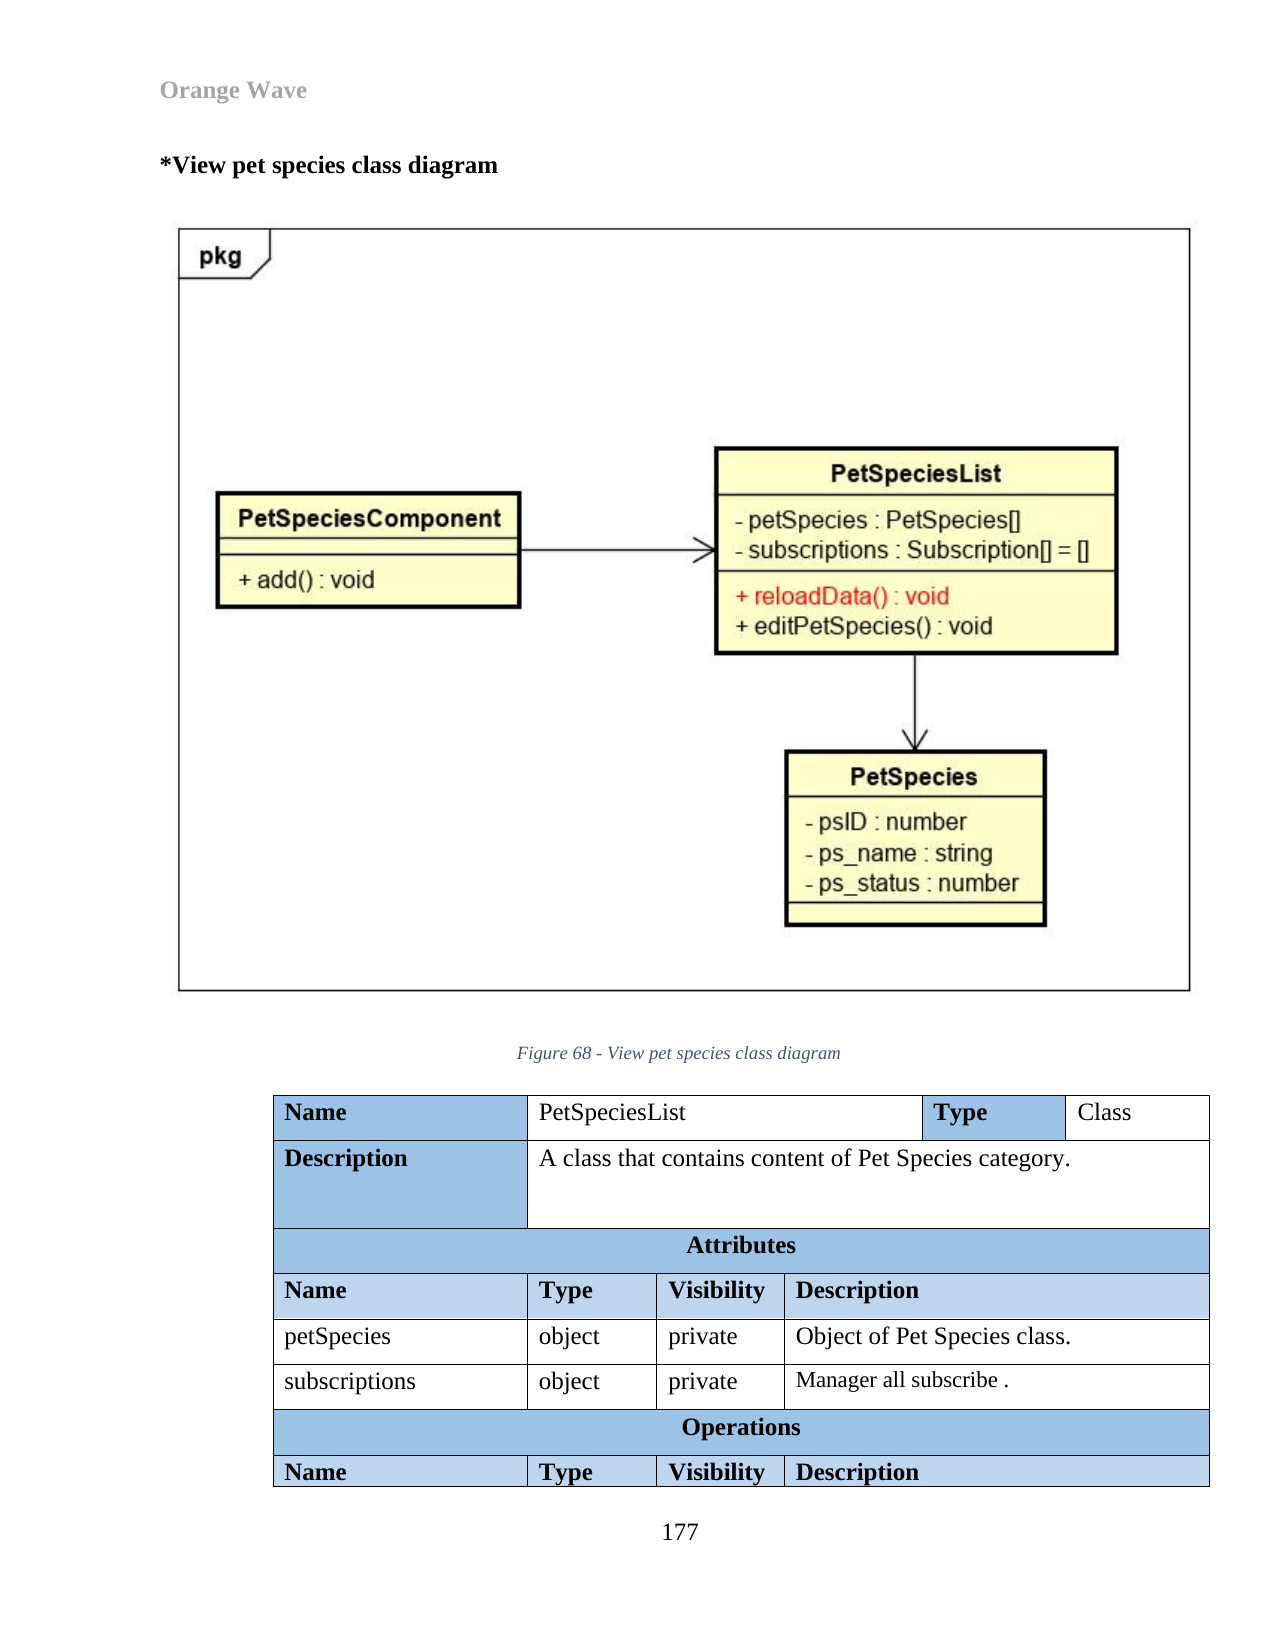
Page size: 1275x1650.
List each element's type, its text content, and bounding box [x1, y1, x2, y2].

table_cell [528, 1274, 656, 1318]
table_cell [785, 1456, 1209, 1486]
text *View pet species class diagram [159, 150, 1200, 179]
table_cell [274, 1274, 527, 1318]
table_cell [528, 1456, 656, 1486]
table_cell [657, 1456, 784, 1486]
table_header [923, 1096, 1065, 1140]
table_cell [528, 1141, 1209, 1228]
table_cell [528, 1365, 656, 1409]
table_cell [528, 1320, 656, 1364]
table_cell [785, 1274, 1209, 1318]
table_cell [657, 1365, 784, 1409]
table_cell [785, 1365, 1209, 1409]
picture [159, 209, 1210, 1011]
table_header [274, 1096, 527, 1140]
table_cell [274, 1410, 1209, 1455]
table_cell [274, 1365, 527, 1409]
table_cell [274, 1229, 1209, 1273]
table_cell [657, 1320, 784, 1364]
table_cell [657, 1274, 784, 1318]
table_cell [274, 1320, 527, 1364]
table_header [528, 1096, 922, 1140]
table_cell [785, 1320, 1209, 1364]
text Figure 68 - View pet species class diagram [159, 1042, 1200, 1063]
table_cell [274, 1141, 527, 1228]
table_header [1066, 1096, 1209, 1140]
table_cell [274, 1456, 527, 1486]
